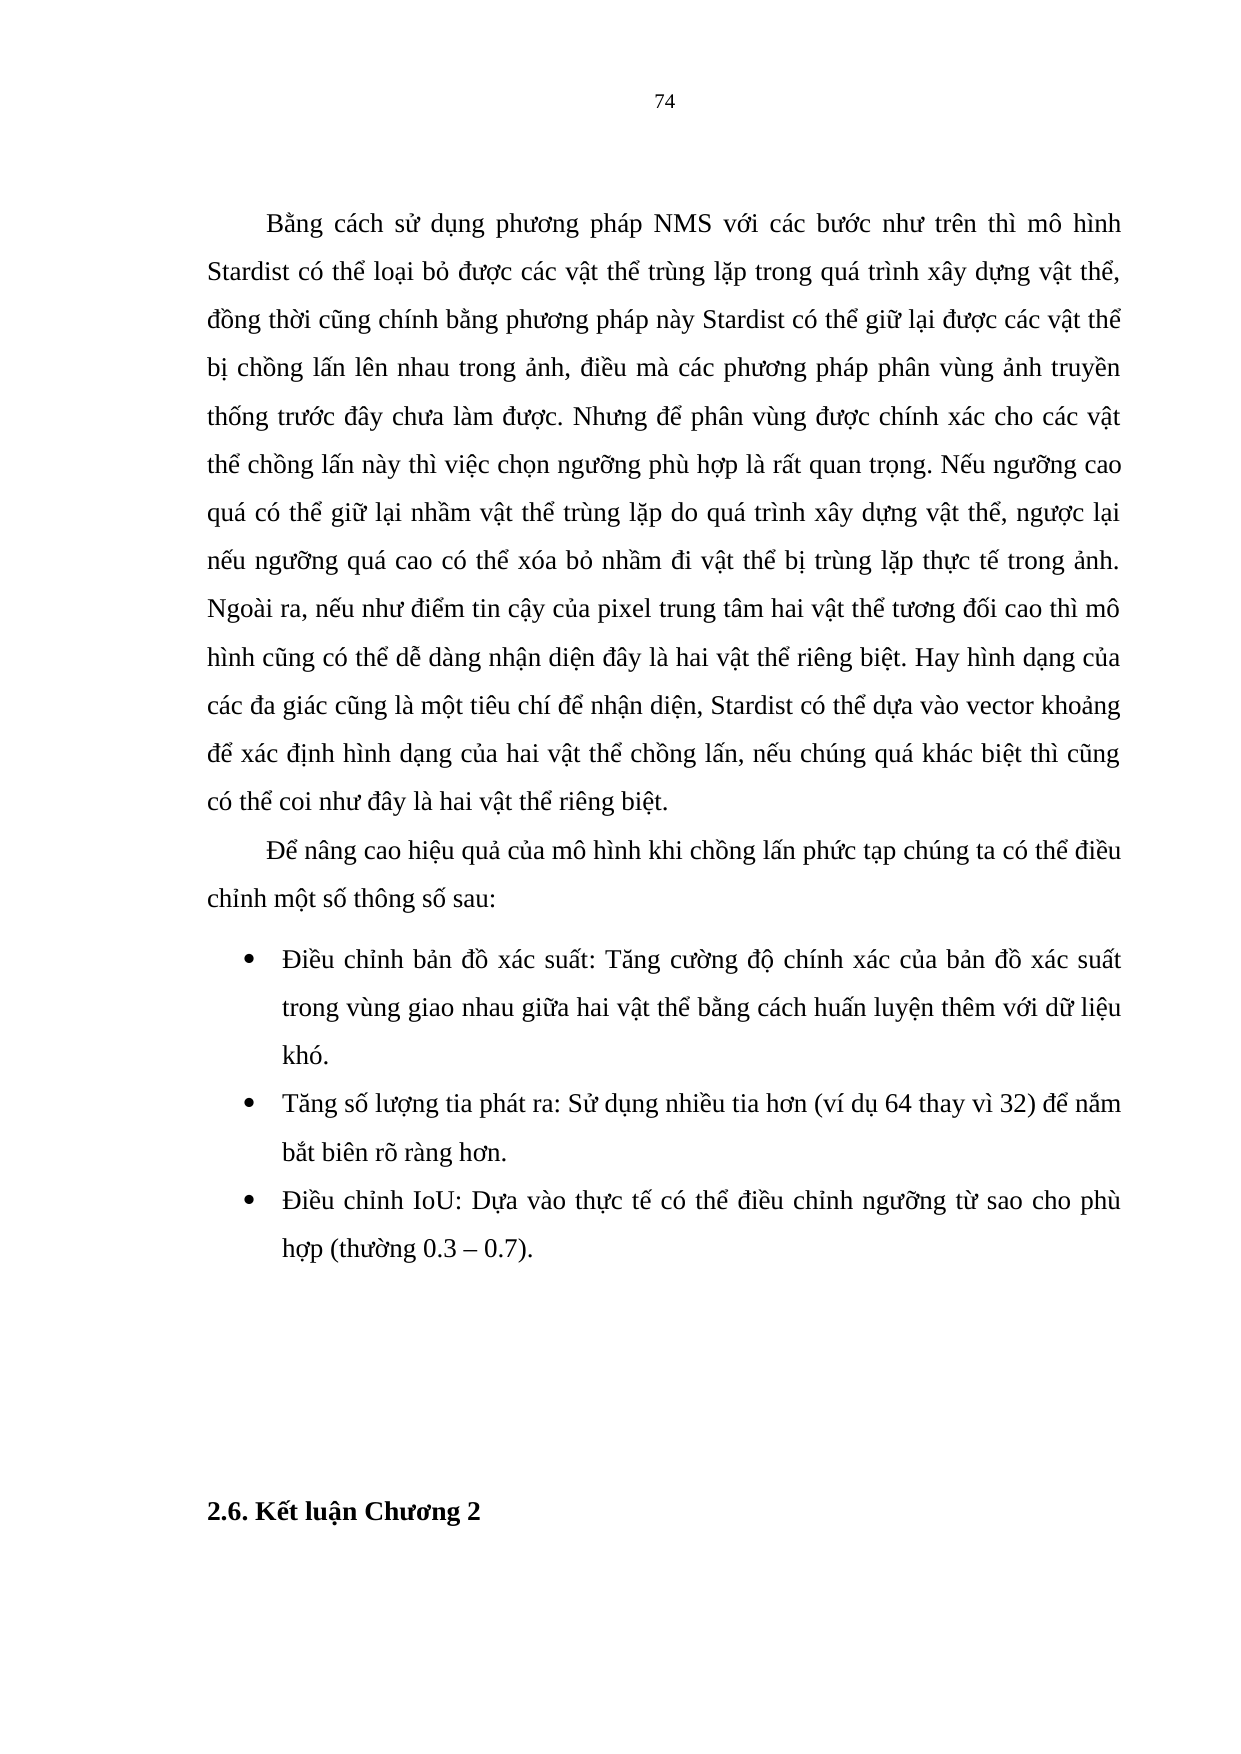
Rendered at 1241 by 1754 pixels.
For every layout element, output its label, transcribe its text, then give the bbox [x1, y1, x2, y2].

list Tăng số lượng tia phát ra: Sử dụng nhiều tia hơn (ví dụ 64 thay vì 32) để nắm bắt biên rõ ràng hơn. [244, 1087, 1122, 1167]
text Để nâng cao hiệu quả của mô hình khi chồng lấn phức tạp chúng ta có thể điều chỉnh một số thông số sau: [207, 834, 1122, 913]
text Bằng cách sử dụng phương pháp NMS với các bước như trên thì mô hình Stardist có thể loại bỏ được các vật thể trùng lặp trong quá trình xây dựng vật thể, đồng thời cũng chính bằng phương pháp này Stardist có thể giữ lại được các vật thể bị chồng lấn lên nhau trong ảnh, điều mà các phương pháp phân vùng ảnh truyền thống trước đây chưa làm được. Nhưng để phân vùng được chính xác cho các vật thể chồng lấn này thì việc chọn ngưỡng phù hợp là rất quan trọng. Nếu ngưỡng cao quá có thể giữ lại nhầm vật thể trùng lặp do quá trình xây dựng vật thể, ngược lại nếu ngưỡng quá cao có thể xóa bỏ nhầm đi vật thể bị trùng lặp thực tế trong ảnh. Ngoài ra, nếu như điểm tin cậy của pixel trung tâm hai vật thể tương đối cao thì mô hình cũng có thể dễ dàng nhận diện đây là hai vật thể riêng biệt. Hay hình dạng của các đa giác cũng là một tiêu chí để nhận diện, Stardist có thể dựa vào vector khoảng để xác định hình dạng của hai vật thể chồng lấn, nếu chúng quá khác biệt thì cũng có thể coi như đây là hai vật thể riêng biệt. [207, 207, 1122, 817]
list Điều chỉnh IoU: Dựa vào thực tế có thể điều chỉnh ngưỡng từ sao cho phù hợp (thường 0.3 – 0.7). [244, 1184, 1122, 1263]
list Điều chỉnh bản đồ xác suất: Tăng cường độ chính xác của bản đồ xác suất trong vùng giao nhau giữa hai vật thể bằng cách huấn luyện thêm với dữ liệu khó. [244, 943, 1122, 1070]
subtitle 2.6. Kết luận Chương 2 [207, 1494, 1122, 1526]
